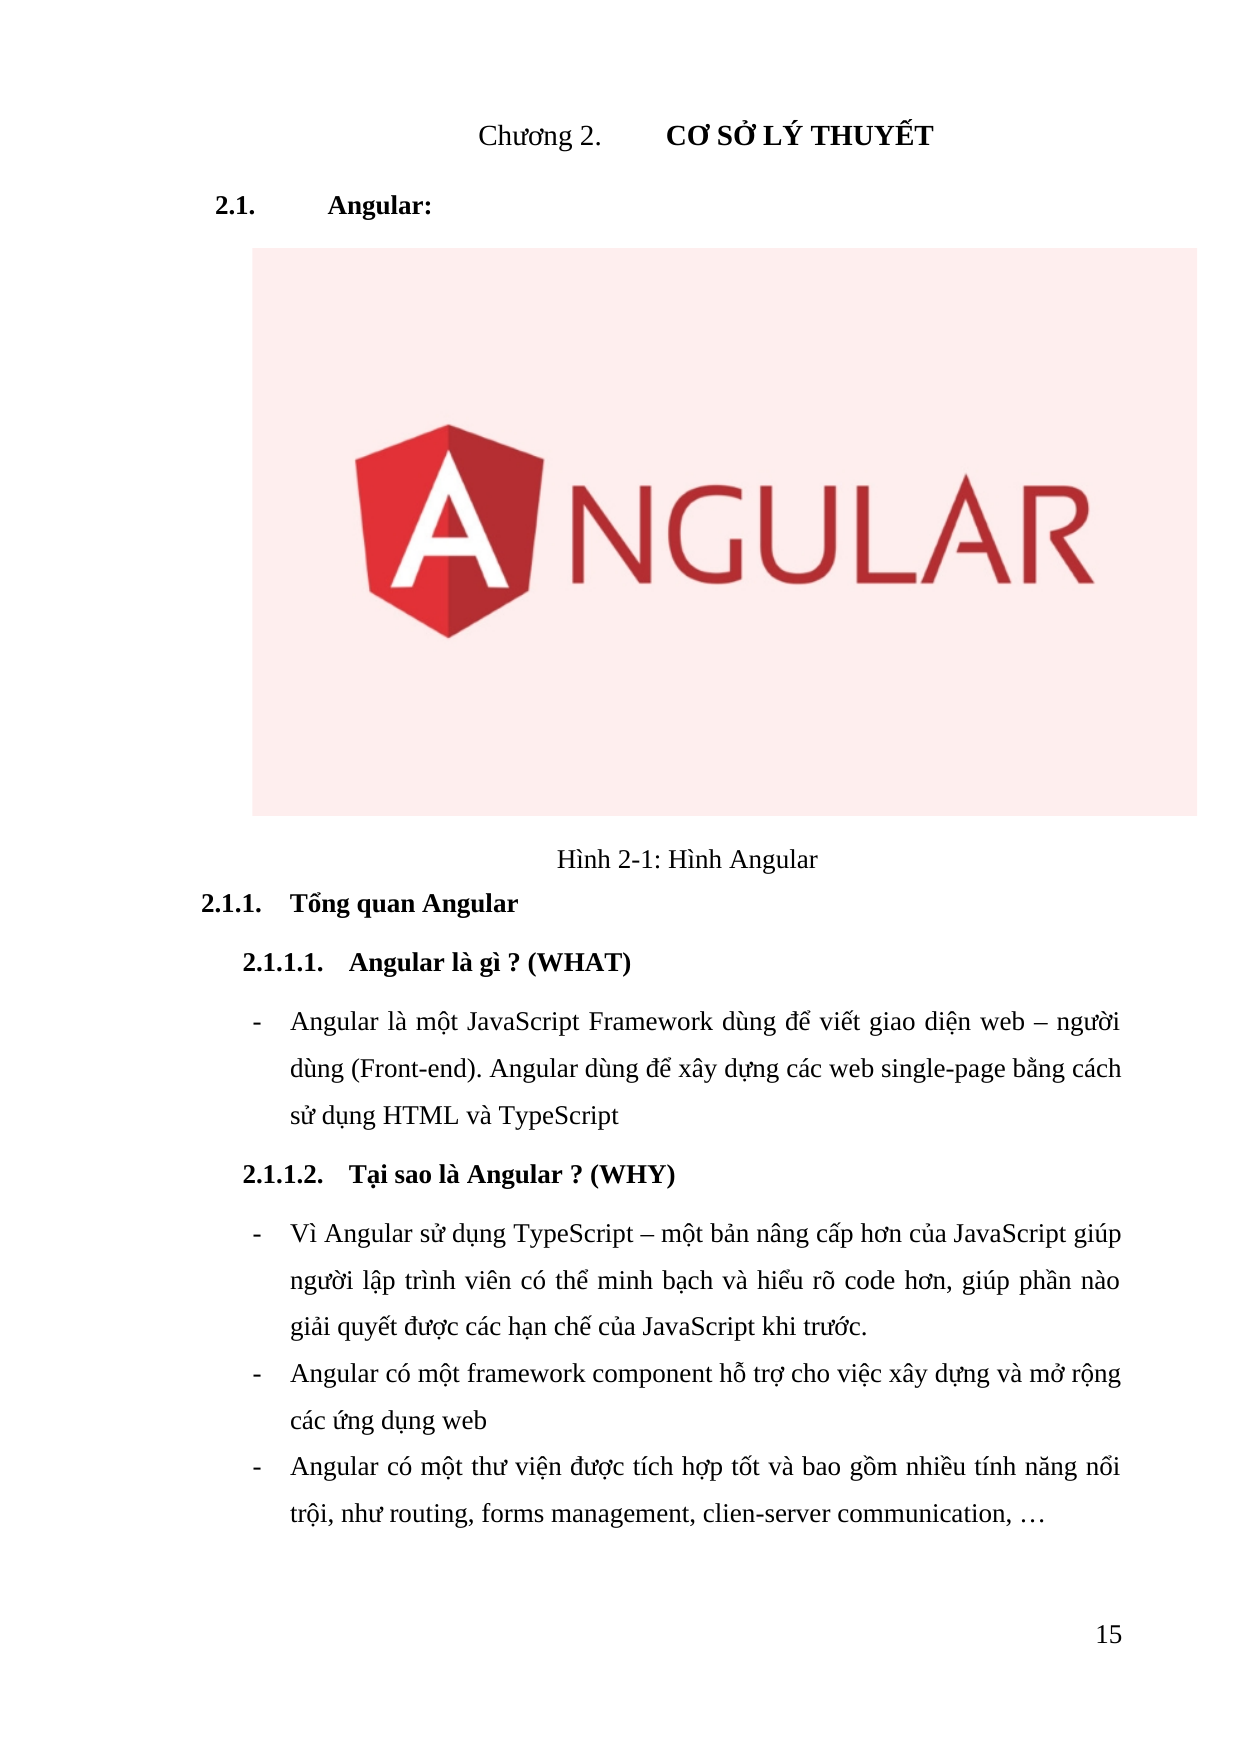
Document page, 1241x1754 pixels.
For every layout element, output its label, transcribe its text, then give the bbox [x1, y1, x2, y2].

subtitle CƠ SỞ LÝ THUYẾT [290, 118, 1122, 152]
list Angular là một JavaScript Framework dùng để viết giao diện web – người dùng (Front-end). Angular dùng để xây dựng các web single-page bằng cách sử dụng HTML và TypeScript [252, 1005, 1122, 1130]
subtitle Angular là gì ? (WHAT) [242, 946, 1122, 977]
list Angular có một thư viện được tích hợp tốt và bao gồm nhiều tính năng nổi trội, như routing, forms management, clien-server communication, … [252, 1450, 1122, 1528]
subtitle Tổng quan Angular [201, 887, 1122, 918]
list Angular có một framework component hỗ trợ cho việc xây dựng và mở rộng các ứng dụng web [252, 1357, 1122, 1435]
subtitle Angular: [215, 189, 1122, 220]
picture [252, 248, 1198, 816]
list Vì Angular sử dụng TypeScript – một bản nâng cấp hơn của JavaScript giúp người lập trình viên có thể minh bạch và hiểu rõ code hơn, giúp phần nào giải quyết được các hạn chế của JavaScript khi trước. [252, 1217, 1122, 1342]
subtitle Tại sao là Angular ? (WHY) [242, 1158, 1122, 1189]
